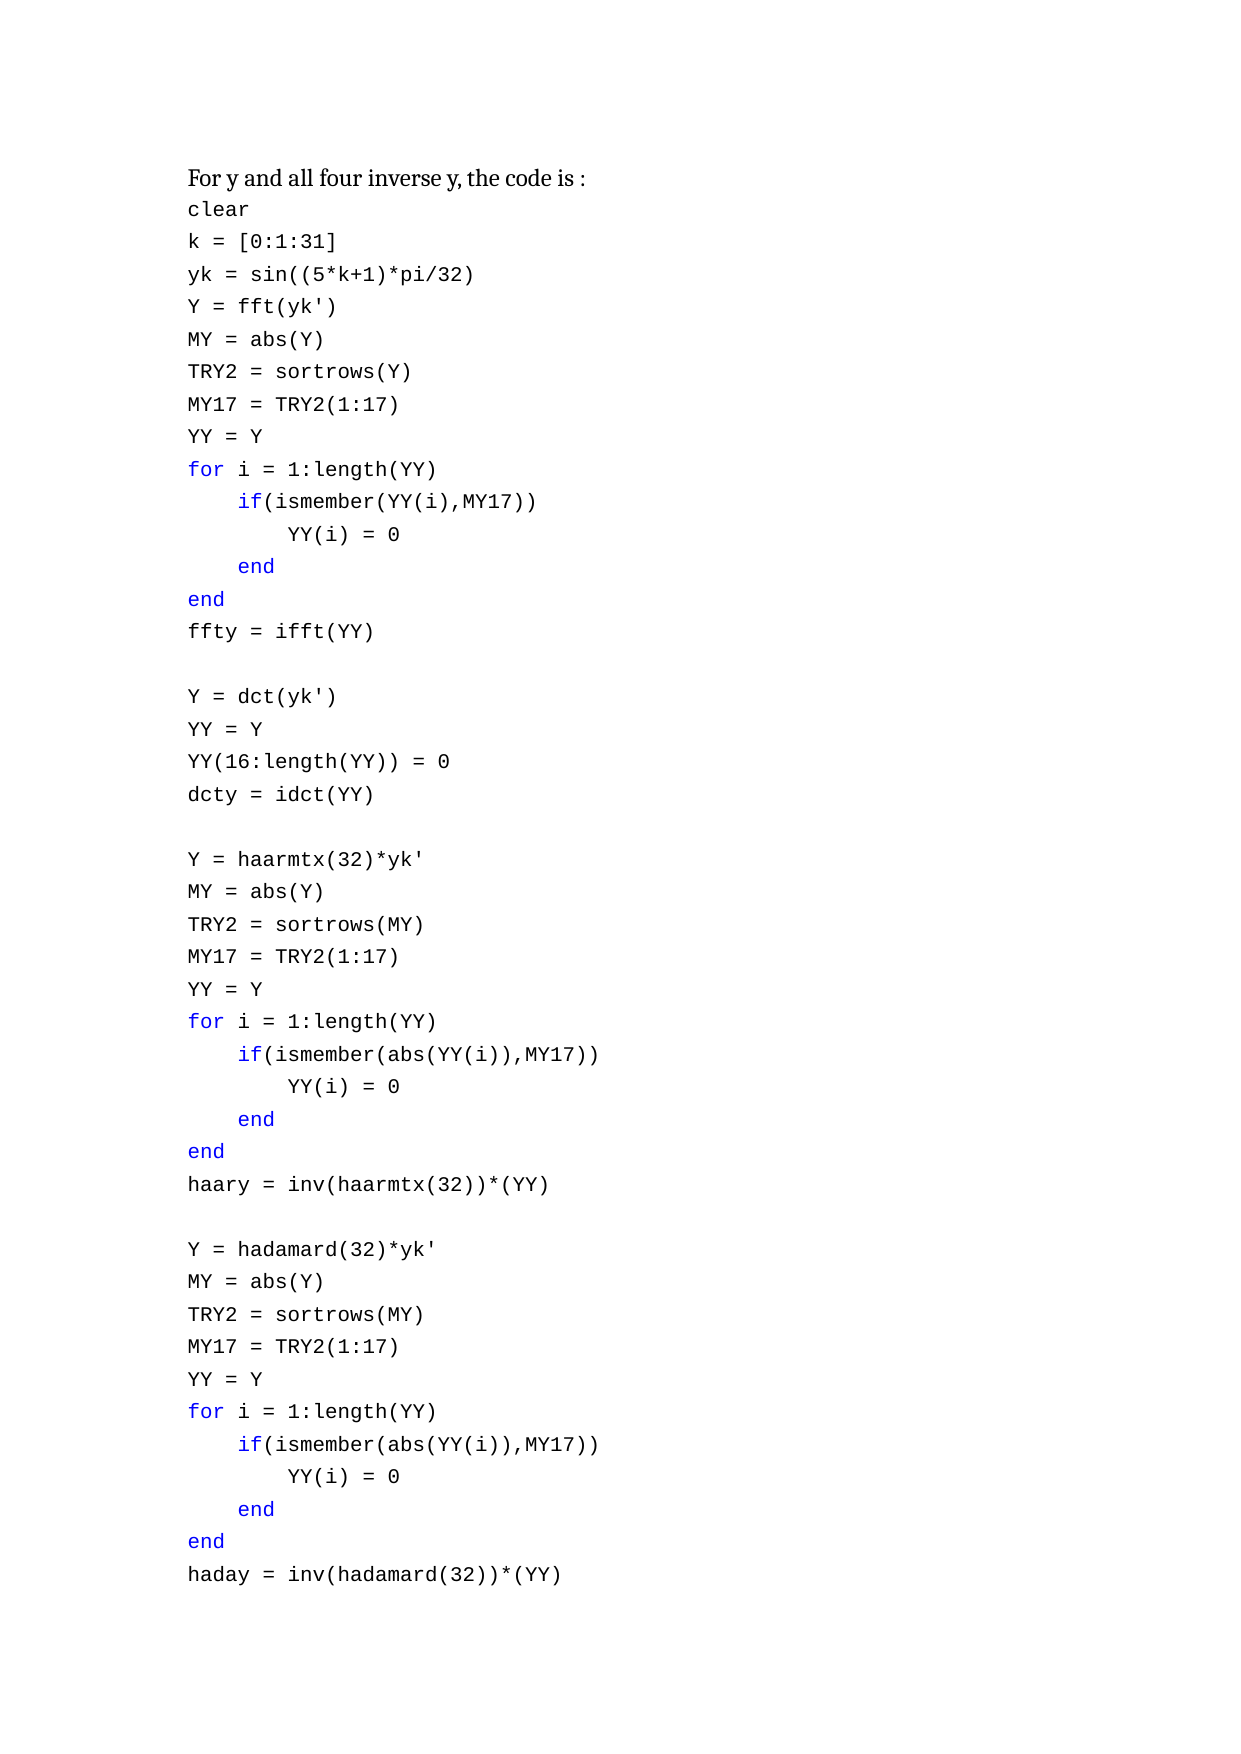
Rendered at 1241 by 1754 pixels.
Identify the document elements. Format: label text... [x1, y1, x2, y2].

text YY = Y [187, 1364, 1053, 1397]
text YY = Y [187, 422, 1053, 454]
text end [187, 552, 1053, 584]
text end [187, 1137, 1053, 1169]
text Y = dct(yk') [187, 682, 1053, 714]
text TRY2 = sortrows(MY) [187, 909, 1053, 942]
text MY17 = TRY2(1:17) [187, 389, 1053, 422]
text TRY2 = sortrows(Y) [187, 357, 1053, 389]
text MY = abs(Y) [187, 324, 1053, 357]
text end [187, 1494, 1053, 1527]
text if(ismember(abs(YY(i)),MY17)) [187, 1429, 1053, 1462]
text if(ismember(abs(YY(i)),MY17)) [187, 1039, 1053, 1072]
text for i = 1:length(YY) [187, 1397, 1053, 1429]
text clear [187, 194, 1053, 227]
text For y and all four inverse y, the code is : [187, 162, 1053, 194]
text Y = hadamard(32)*yk' [187, 1234, 1053, 1267]
text YY(i) = 0 [187, 519, 1053, 552]
text end [187, 1527, 1053, 1559]
text YY(i) = 0 [187, 1072, 1053, 1104]
text Y = haarmtx(32)*yk' [187, 844, 1053, 877]
text for i = 1:length(YY) [187, 1007, 1053, 1039]
text MY17 = TRY2(1:17) [187, 1332, 1053, 1364]
text end [187, 1104, 1053, 1137]
text ffty = ifft(YY) [187, 617, 1053, 649]
text MY = abs(Y) [187, 877, 1053, 909]
text for i = 1:length(YY) [187, 454, 1053, 487]
text dcty = idct(YY) [187, 779, 1053, 812]
text if(ismember(YY(i),MY17)) [187, 487, 1053, 519]
text k = [0:1:31] [187, 227, 1053, 259]
text YY(i) = 0 [187, 1462, 1053, 1494]
text Y = fft(yk') [187, 292, 1053, 324]
text haary = inv(haarmtx(32))*(YY) [187, 1169, 1053, 1202]
text end [187, 584, 1053, 617]
text YY = Y [187, 974, 1053, 1007]
text MY = abs(Y) [187, 1267, 1053, 1299]
text MY17 = TRY2(1:17) [187, 942, 1053, 974]
text YY = Y [187, 714, 1053, 747]
text haday = inv(hadamard(32))*(YY) [187, 1559, 1053, 1592]
text TRY2 = sortrows(MY) [187, 1299, 1053, 1332]
text yk = sin((5*k+1)*pi/32) [187, 259, 1053, 292]
text YY(16:length(YY)) = 0 [187, 747, 1053, 779]
